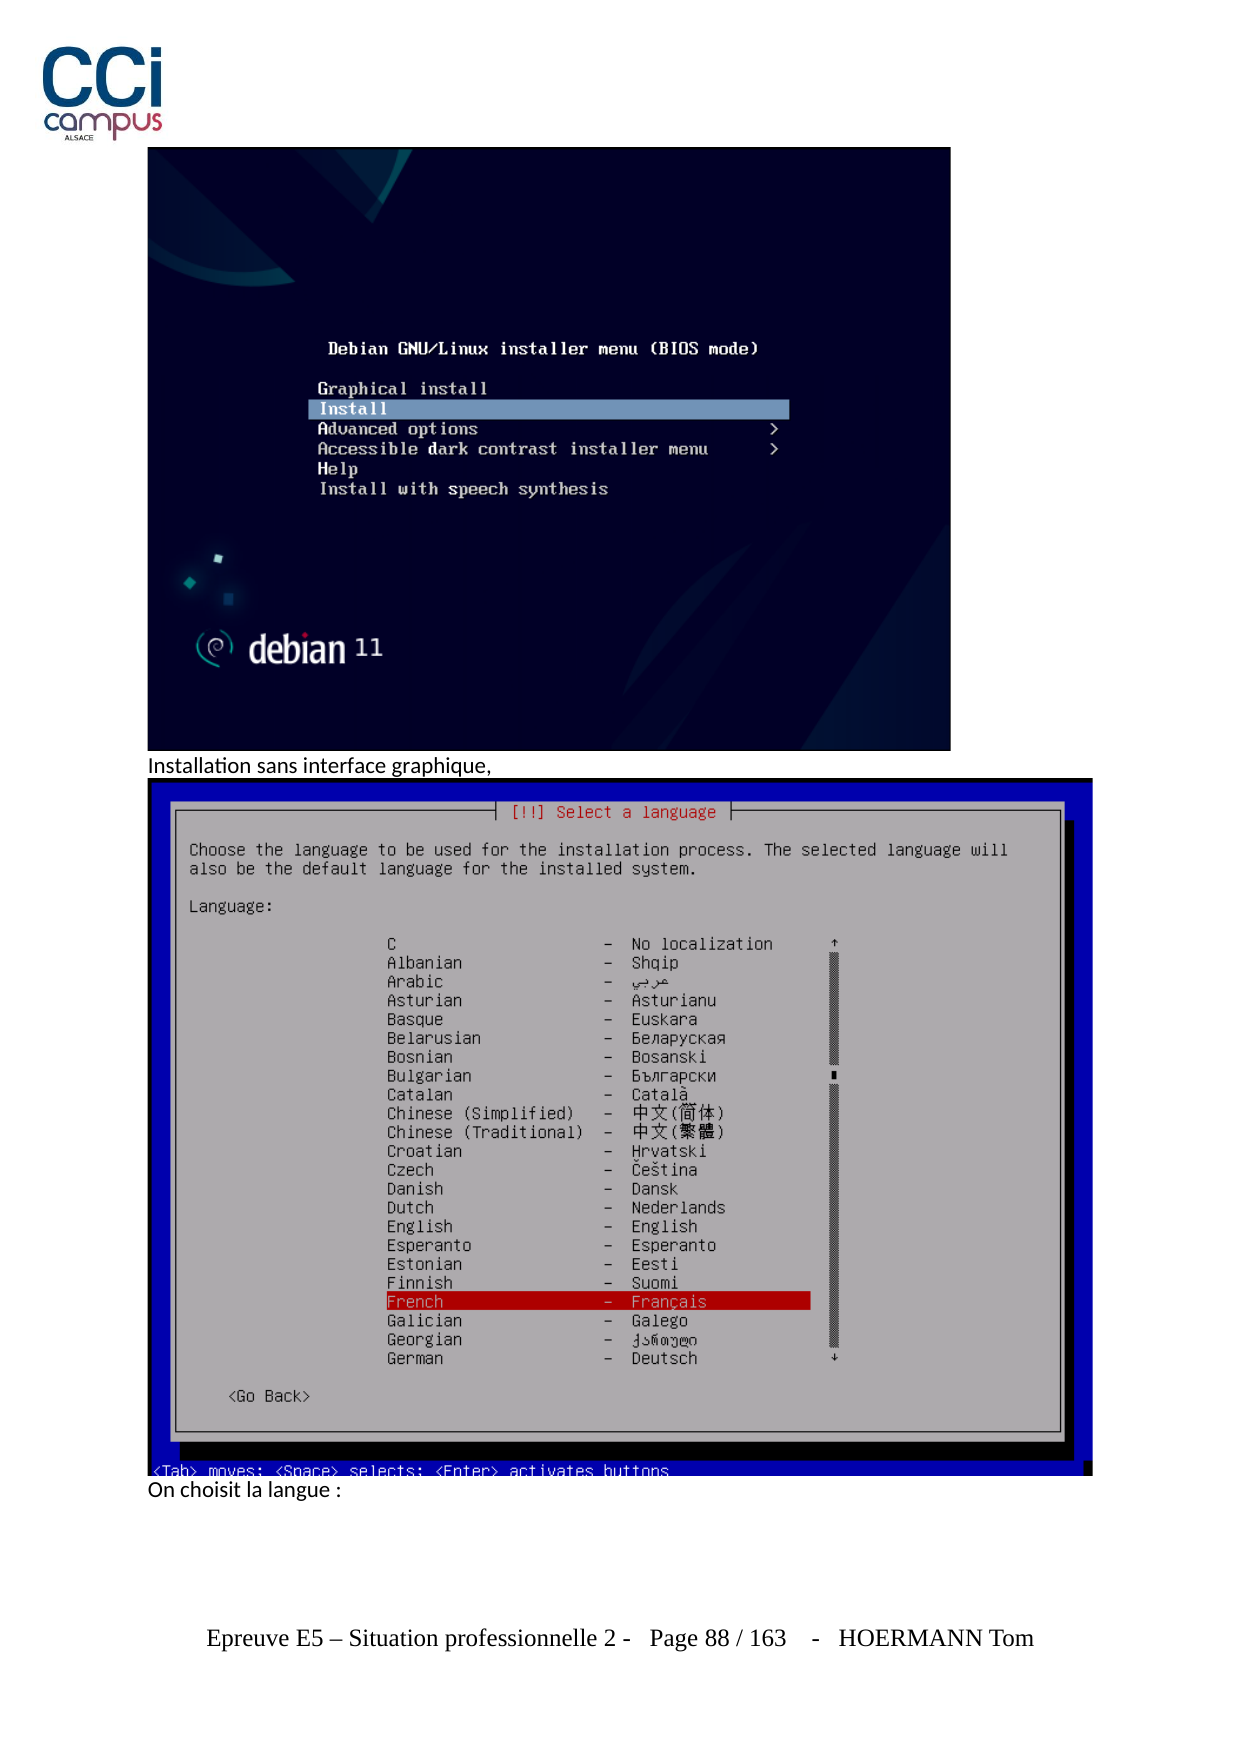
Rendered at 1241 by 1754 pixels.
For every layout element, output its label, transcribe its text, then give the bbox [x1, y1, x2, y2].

picture [35, 26, 951, 751]
picture [147, 778, 1093, 1476]
text Installation sans interface graphique, [148, 751, 1093, 778]
text On choisit la langue : [148, 1476, 1093, 1503]
